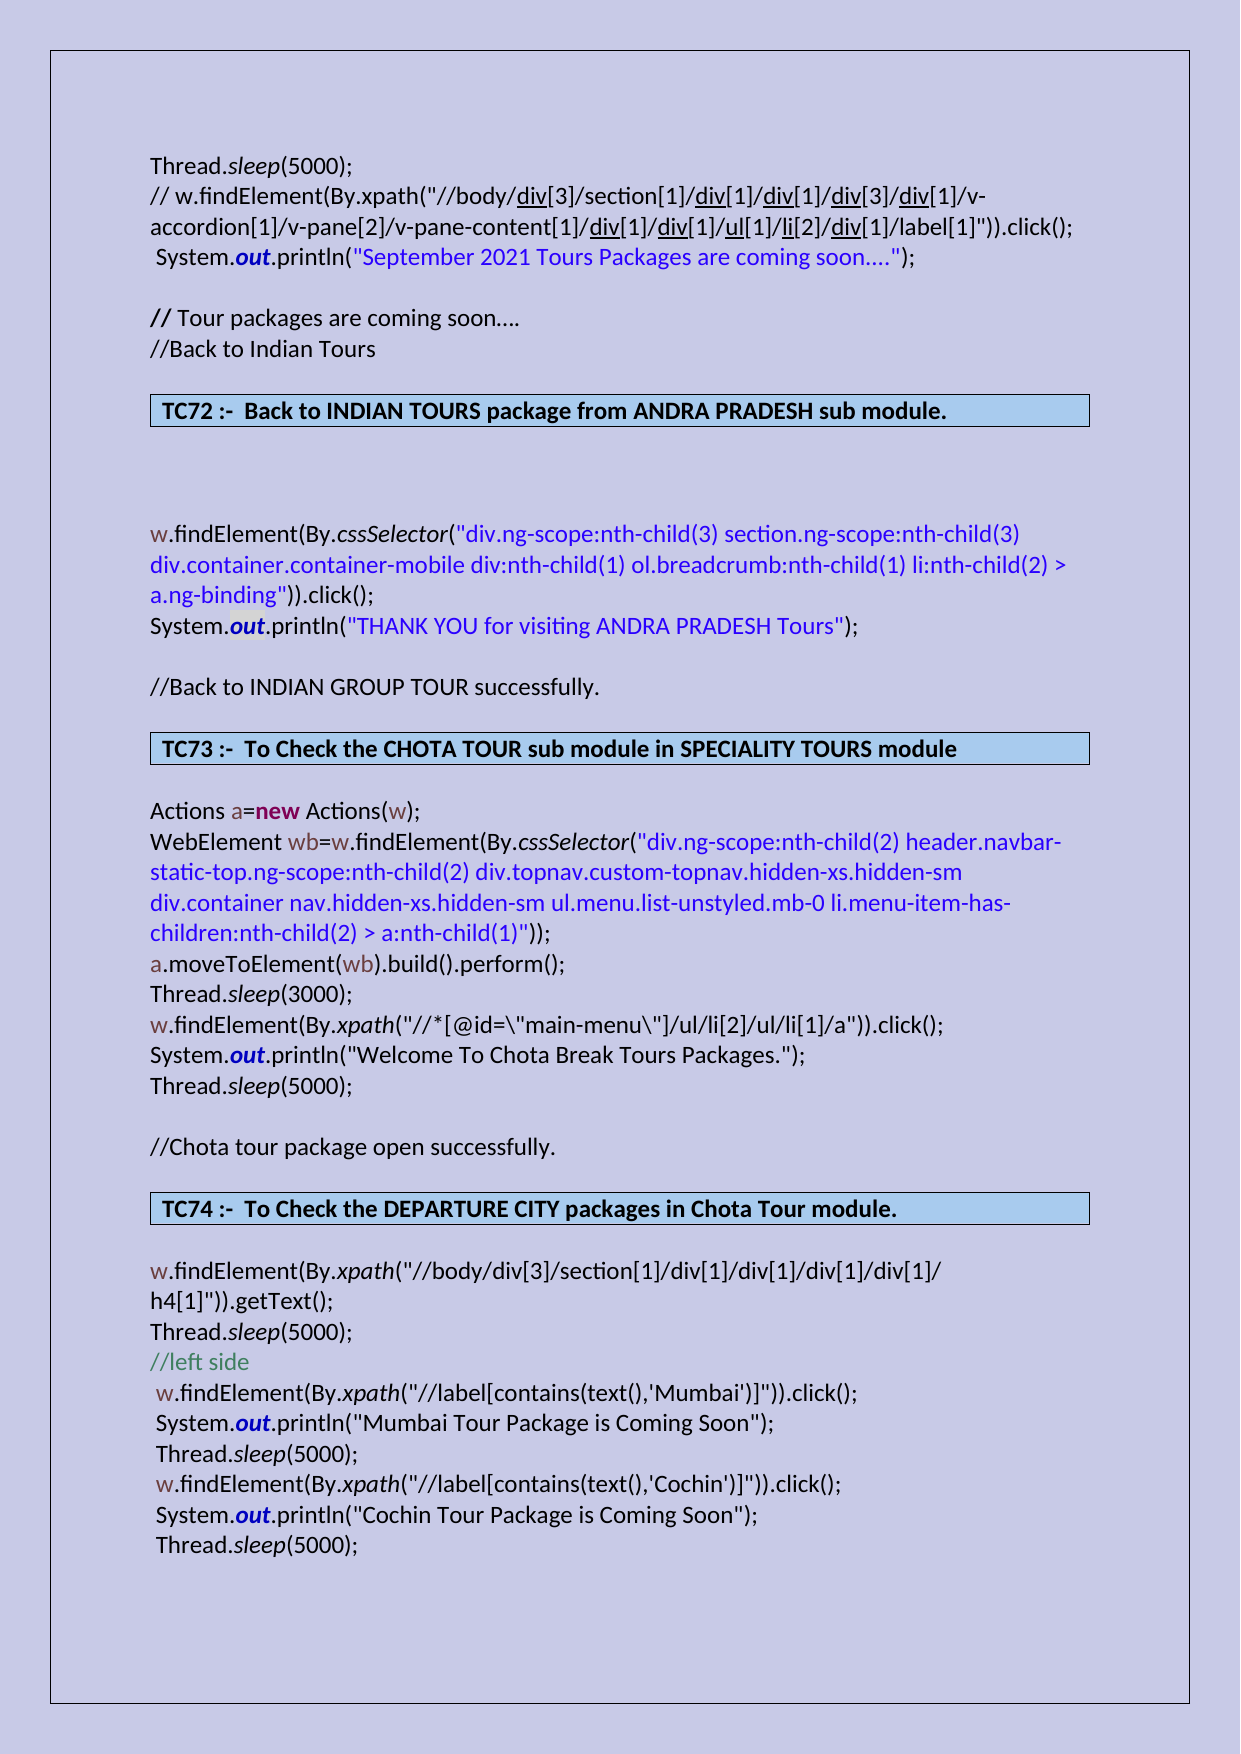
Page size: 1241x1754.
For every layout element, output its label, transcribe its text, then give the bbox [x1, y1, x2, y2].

table_header TC74 :- To Check the DEPARTURE CITY packages in Chota Tour module. [151, 1193, 1089, 1223]
text Actions a=new Actions(w); [150, 795, 1090, 826]
text Thread.sleep(5000); [150, 150, 1090, 181]
text System.out.println("THANK YOU for visiting ANDRA PRADESH Tours"); [265, 610, 1090, 640]
text w.findElement(By.xpath("//label[contains(text(),'Cochin')]")).click(); [150, 1469, 1090, 1499]
text //Chota tour package open successfully. [150, 1131, 1090, 1161]
text Thread.sleep(3000); [150, 978, 1090, 1009]
text // Tour packages are coming soon…. [150, 303, 1090, 333]
text w.findElement(By.xpath("//label[contains(text(),'Mumbai')]")).click(); [150, 1377, 1090, 1408]
text //Back to Indian Tours [150, 333, 1090, 364]
text //Back to INDIAN GROUP TOUR successfully. [150, 671, 1090, 701]
text System.out.println("Cochin Tour Package is Coming Soon"); [150, 1499, 1090, 1530]
text w.findElement(By.xpath("//body/div[3]/section[1]/div[1]/div[1]/div[1]/div[1]/h4[1]")).getText(); [150, 1255, 1090, 1316]
table_header TC72 :- Back to INDIAN TOURS package from ANDRA PRADESH sub module. [151, 395, 1089, 426]
text System.out.println("Welcome To Chota Break Tours Packages."); [150, 1039, 1090, 1070]
text WebElement wb=w.findElement(By.cssSelector("div.ng-scope:nth-child(2) header.navbar-static-top.ng-scope:nth-child(2) div.topnav.custom-topnav.hidden-xs.hidden-sm div.container nav.hidden-xs.hidden-sm ul.menu.list-unstyled.mb-0 li.menu-item-has-children:nth-child(2) > a:nth-child(1)")); [150, 826, 1090, 948]
text w.findElement(By.cssSelector("div.ng-scope:nth-child(3) section.ng-scope:nth-child(3) div.container.container-mobile div:nth-child(1) ol.breadcrumb:nth-child(1) li:nth-child(2) > a.ng-binding")).click(); [150, 518, 1090, 610]
text System.out.println("Mumbai Tour Package is Coming Soon"); [150, 1408, 1090, 1438]
text Thread.sleep(5000); [150, 1438, 1090, 1469]
text // w.findElement(By.xpath("//body/div[3]/section[1]/div[1]/div[1]/div[3]/div[1]/v-accordion[1]/v-pane[2]/v-pane-content[1]/div[1]/div[1]/ul[1]/li[2]/div[1]/label[1]")).click(); [150, 181, 1090, 242]
text System.out.println("September 2021 Tours Packages are coming soon...."); [150, 242, 1090, 272]
text Thread.sleep(5000); [150, 1316, 1090, 1347]
text w.findElement(By.xpath("//*[@id=\"main-menu\"]/ul/li[2]/ul/li[1]/a")).click(); [150, 1009, 1090, 1039]
text Thread.sleep(5000); [150, 1530, 1090, 1560]
text a.moveToElement(wb).build().perform(); [150, 948, 1090, 978]
text Thread.sleep(5000); [150, 1070, 1090, 1100]
text //left side [150, 1347, 1090, 1377]
table_header TC73 :- To Check the CHOTA TOUR sub module in SPECIALITY TOURS module [151, 733, 1089, 763]
